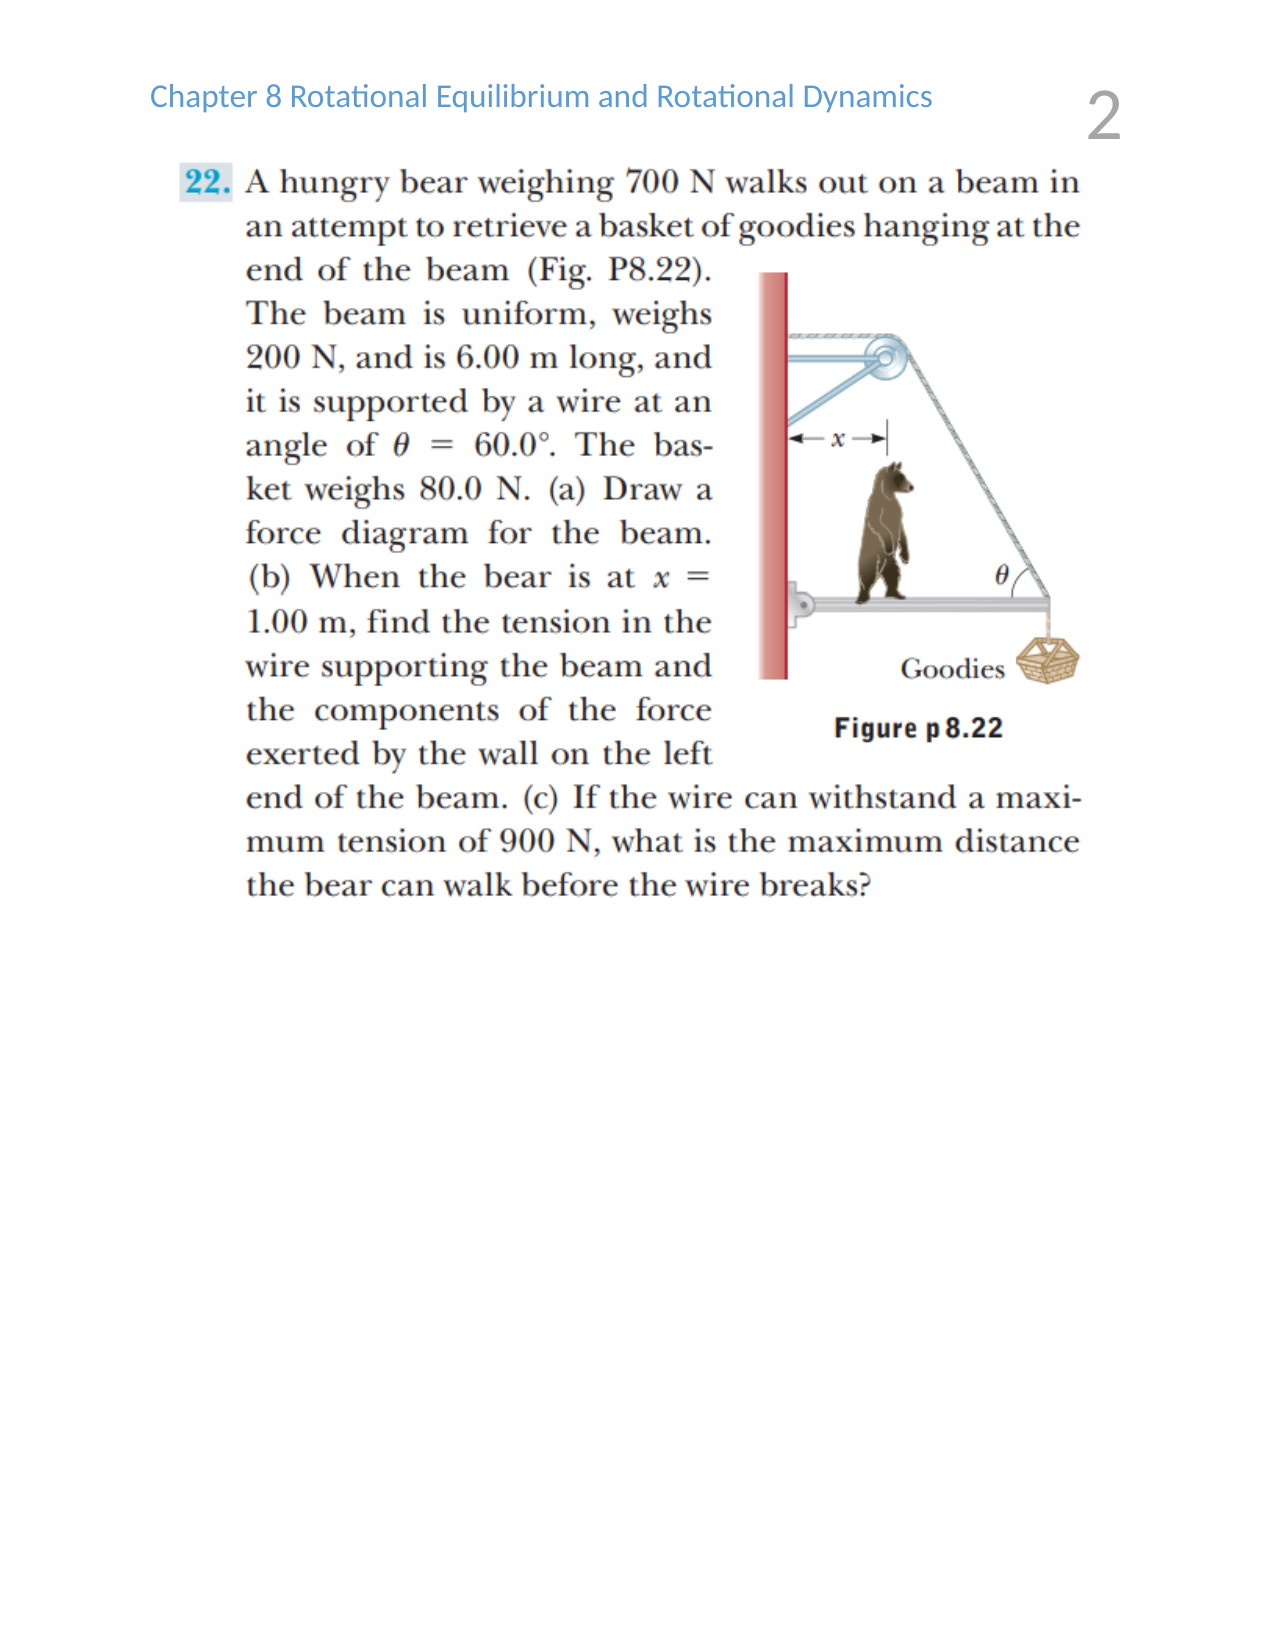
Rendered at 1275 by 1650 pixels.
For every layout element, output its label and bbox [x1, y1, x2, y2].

picture [150, 150, 1104, 910]
